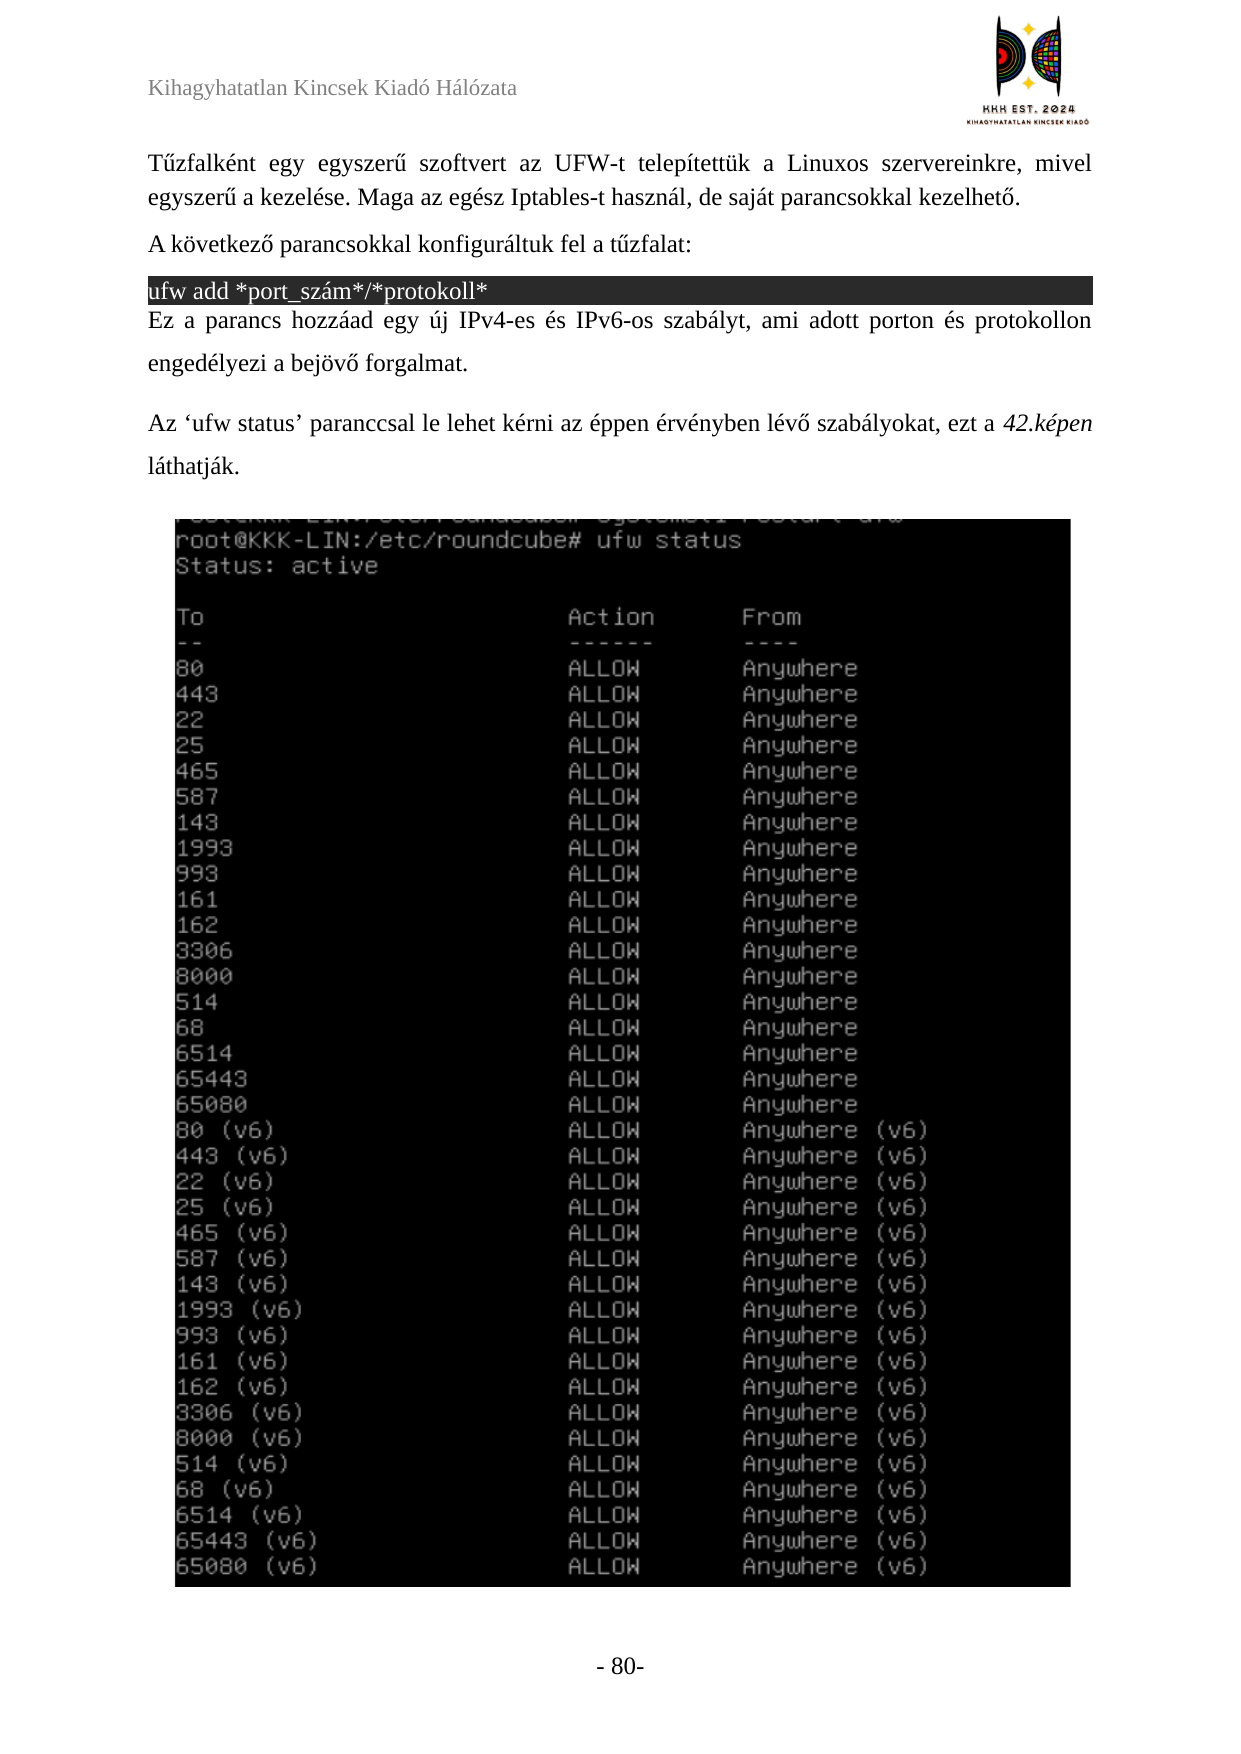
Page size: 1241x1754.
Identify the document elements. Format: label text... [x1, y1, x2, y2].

text Az ‘ufw status’ paranccsal le lehet kérni az éppen érvényben lévő szabályokat, ezt a 42.képen láthatják. [148, 408, 1093, 479]
picture [958, 4, 1094, 130]
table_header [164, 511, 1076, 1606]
text ufw add *port_szám*/*protokoll* [148, 276, 1093, 305]
text A következő parancsokkal konfiguráltuk fel a tűzfalat: [148, 229, 1093, 258]
text Ez a parancs hozzáad egy új IPv4-es és IPv6-os szabályt, ami adott porton és protokollon engedélyezi a bejövő forgalmat. [148, 305, 1093, 377]
picture [174, 519, 1071, 1587]
text Tűzfalként egy egyszerű szoftvert az UFW-t telepítettük a Linuxos szervereinkre, mivel egyszerű a kezelése. Maga az egész Iptables-t használ, de saját parancsokkal kezelhető. [148, 148, 1093, 211]
